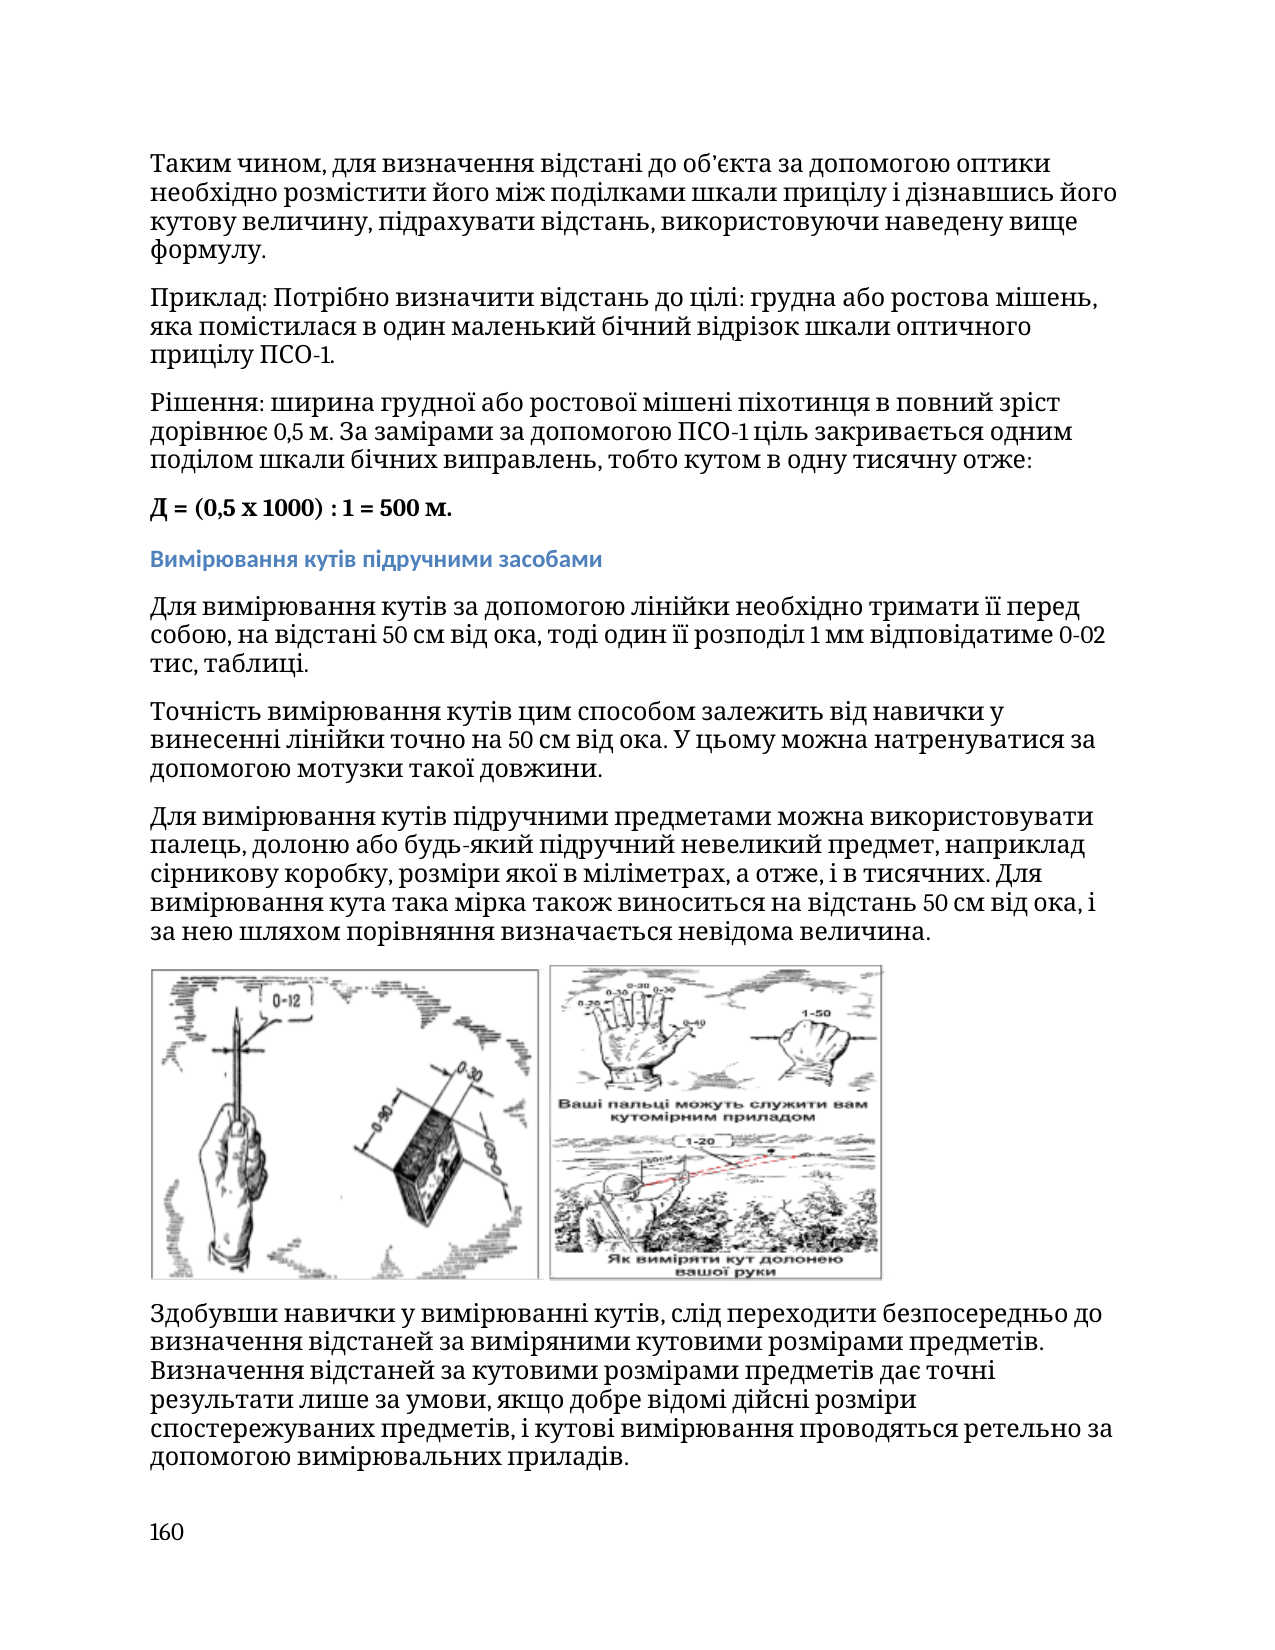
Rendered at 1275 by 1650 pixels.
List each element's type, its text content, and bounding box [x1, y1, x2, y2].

text Точність вимірювання кутів цим способом залежить від навички у винесенні лінійки точно на 50 см від ока. У цьому можна натренуватися за допомогою мотузки такої довжини. [150, 698, 1125, 784]
text Для вимірювання кутів за допомогою лінійки необхідно тримати її перед собою, на відстані 50 см від ока, тоді один її розподіл 1 мм відповідатиме 0-02 тис, таблиці. [150, 593, 1125, 679]
text Д = (0,5 х 1000) : 1 = 500 м. [150, 494, 1125, 522]
text Рішення: ширина грудної або ростової мішені піхотинця в повний зріст дорівнює 0,5 м. За замірами за допомогою ПСО-1 ціль закривається одним поділом шкали бічних виправлень, тобто кутом в одну тисячну отже: [150, 389, 1125, 475]
text Для вимірювання кутів підручними предметами можна використовувати палець, долоню або будь-який підручний невеликий предмет, наприклад сірникову коробку, розміри якої в міліметрах, а отже, і в тисячних. Для вимірювання кута така мірка також виноситься на відстань 50 см від ока, і за нею шляхом порівняння визначається невідома величина. [150, 803, 1125, 946]
text Здобувши навички у вимірюванні кутів, слід переходити безпосередньо до визначення відстаней за виміряними кутовими розмірами предметів. Визначення відстаней за кутовими розмірами предметів дає точні результати лише за умови, якщо добре відомі дійсні розміри спостережуваних предметів, і кутові вимірювання проводяться ретельно за допомогою вимірювальних приладів. [150, 1299, 1125, 1472]
text Таким чином, для визначення відстані до об’єкта за допомогою оптики необхідно розмістити його між поділками шкали прицілу і дізнавшись його кутову величину, підрахувати відстань, використовуючи наведену вище формулу. [150, 150, 1125, 265]
picture [150, 968, 544, 1281]
picture [549, 965, 890, 1281]
subtitle Вимірювання кутів підручними засобами [150, 543, 1125, 574]
text Приклад: Потрібно визначити відстань до цілі: грудна або ростова мішень, яка помістилася в один маленький бічний відрізок шкали оптичного прицілу ПСО-1. [150, 284, 1125, 370]
